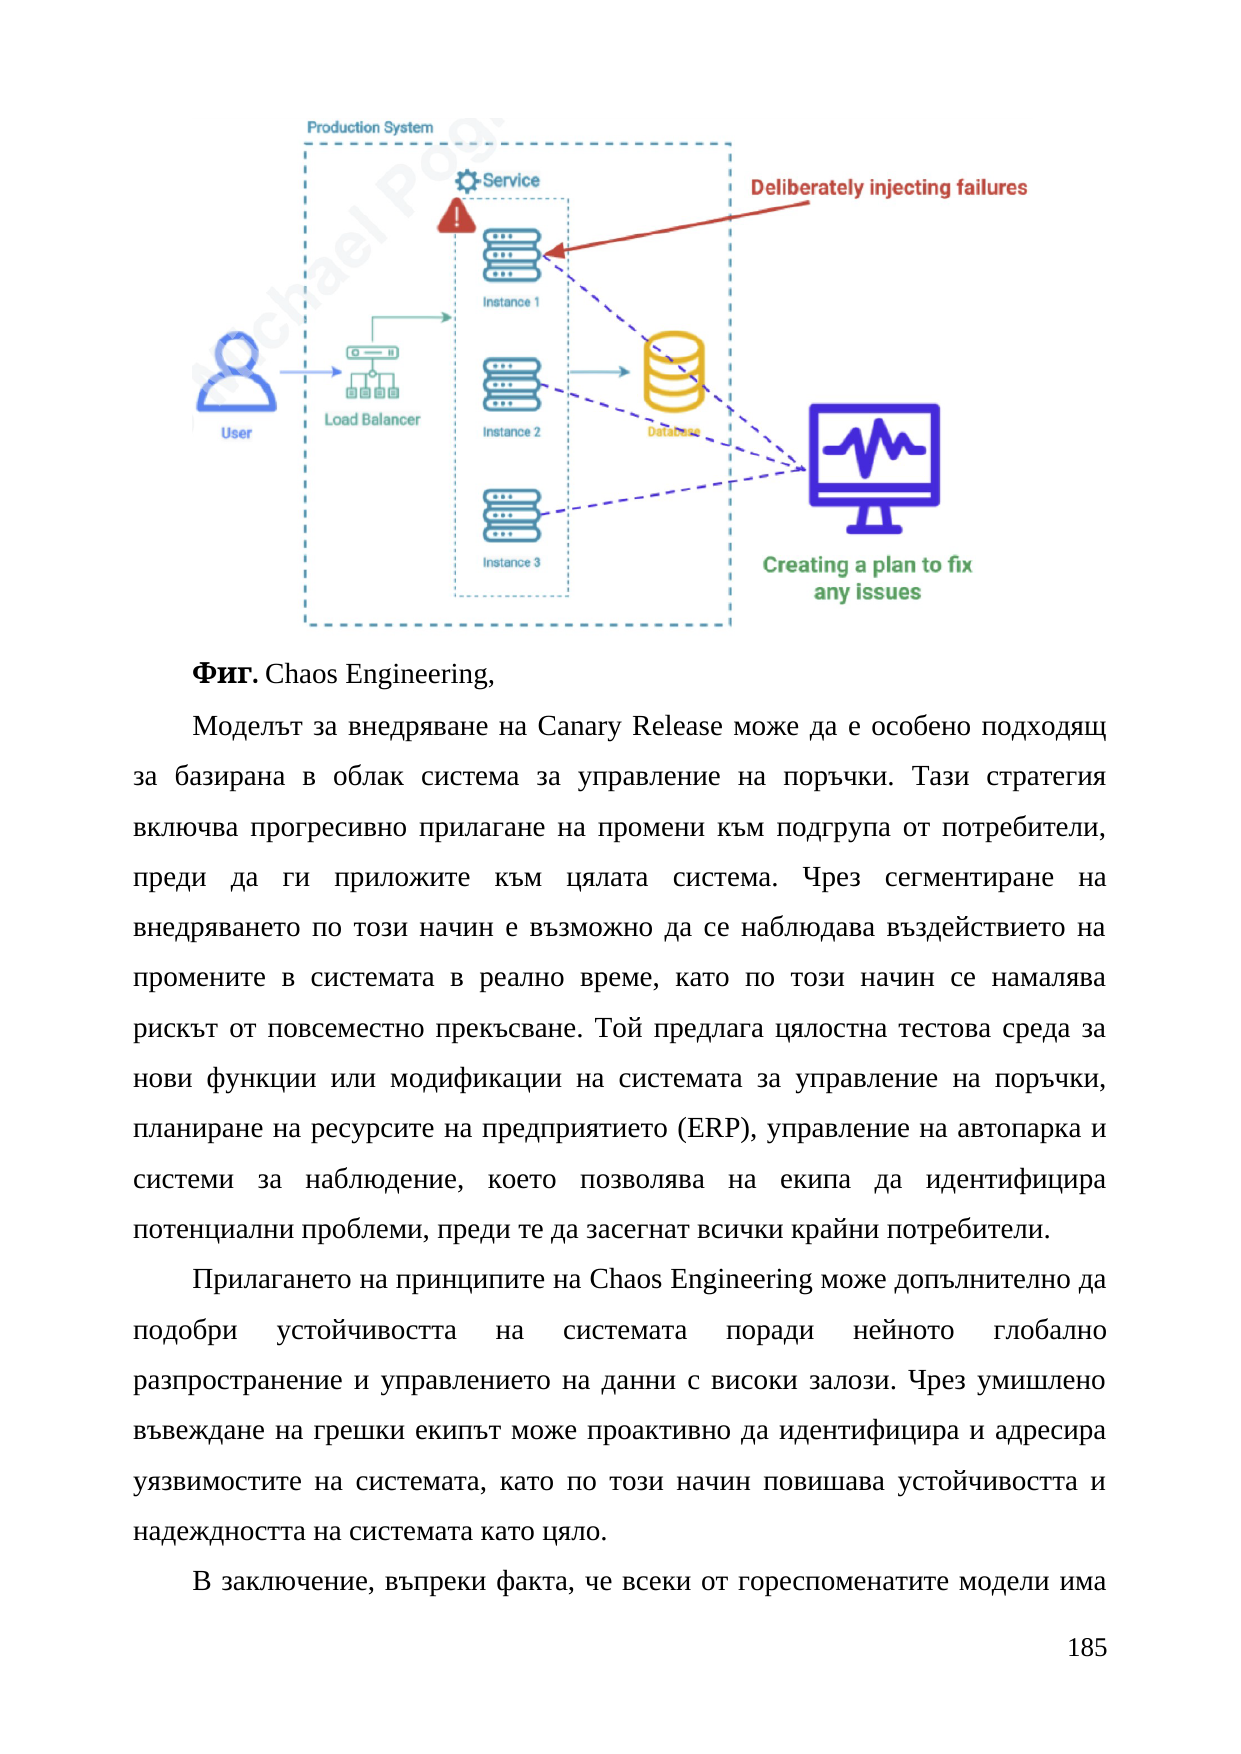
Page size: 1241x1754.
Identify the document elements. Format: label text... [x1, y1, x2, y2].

text Фиг. Chaos Engineering, [133, 656, 1107, 691]
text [133, 1563, 1107, 1597]
picture [192, 118, 1033, 640]
text Прилагането на принципите на Chaos Engineering може допълнително да подобри устойчивостта на системата поради нейното глобално разпространение и управлението на данни с високи залози. Чрез умишлено въвеждане на грешки екипът може проактивно да идентифицира и адресира уязвимостите на системата, като по този начин повишава устойчивостта и надеждността на системата като цяло. [133, 1261, 1107, 1547]
text Моделът за внедряване на Canary Release може да е особено подходящ за базирана в облак система за управление на поръчки. Тази стратегия включва прогресивно прилагане на промени към подгрупа от потребители, преди да ги приложите към цялата система. Чрез сегментиране на внедряването по този начин е възможно да се наблюдава въздействието на промените в системата в реално време, като по този начин се намалява рискът от повсеместно прекъсване. Той предлага цялостна тестова среда за нови функции или модификации на системата за управление на поръчки, планиране на ресурсите на предприятието (ERP), управление на автопарка и системи за наблюдение, което позволява на екипа да идентифицира потенциални проблеми, преди те да засегнат всички крайни потребители. [133, 708, 1107, 1245]
